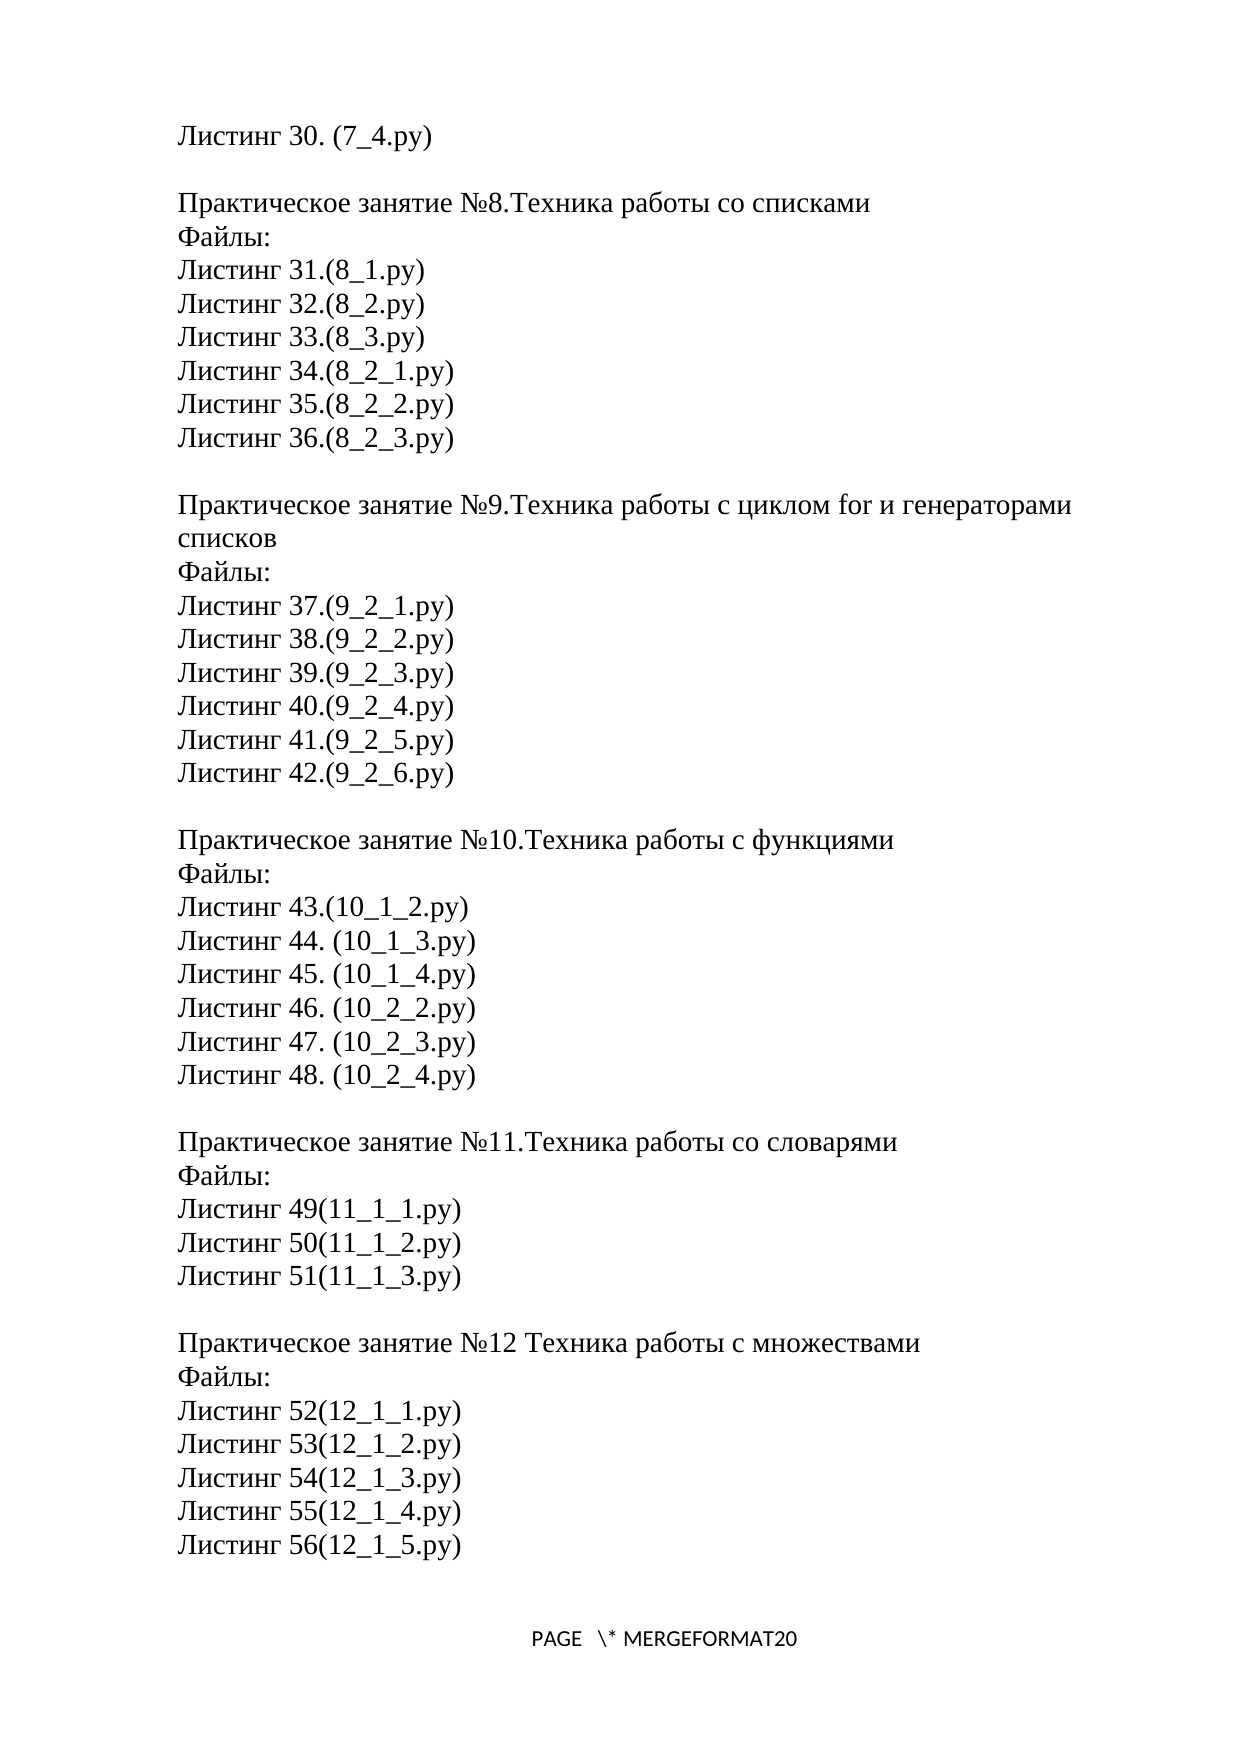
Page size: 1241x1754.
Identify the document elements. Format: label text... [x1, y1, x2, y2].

text Листинг 37.(9_2_1.py) [177, 588, 1152, 621]
text Файлы: [177, 554, 1152, 588]
text Практическое занятие №11.Техника работы со словарями [177, 1124, 1152, 1158]
text Листинг 46. (10_2_2.py) [177, 990, 1152, 1024]
text Листинг 49(11_1_1.py) [177, 1191, 1152, 1225]
text Файлы: [177, 1158, 1152, 1191]
text Практическое занятие №8.Техника работы со списками [177, 185, 1152, 219]
text Файлы: [177, 219, 1152, 252]
text Листинг 32.(8_2.py) [177, 286, 1152, 319]
text Листинг 38.(9_2_2.py) [177, 621, 1152, 655]
text Листинг 34.(8_2_1.py) [177, 353, 1152, 386]
text Листинг 51(11_1_3.py) [177, 1258, 1152, 1292]
text Листинг 56(12_1_5.py) [177, 1527, 1152, 1560]
text Листинг 53(12_1_2.py) [177, 1426, 1152, 1460]
text Листинг 47. (10_2_3.py) [177, 1024, 1152, 1057]
text Листинг 54(12_1_3.py) [177, 1460, 1152, 1493]
text Листинг 42.(9_2_6.py) [177, 755, 1152, 789]
text Листинг 55(12_1_4.py) [177, 1493, 1152, 1527]
text Листинг 50(11_1_2.py) [177, 1225, 1152, 1258]
text Листинг 52(12_1_1.py) [177, 1393, 1152, 1426]
text Файлы: [177, 856, 1152, 889]
text Листинг 40.(9_2_4.py) [177, 688, 1152, 722]
text Листинг 36.(8_2_3.py) [177, 420, 1152, 453]
text Листинг 30. (7_4.py) [177, 118, 1152, 152]
text Листинг 45. (10_1_4.py) [177, 957, 1152, 990]
text Листинг 44. (10_1_3.py) [177, 923, 1152, 957]
text Практическое занятие №10.Техника работы с функциями [177, 822, 1152, 856]
text Листинг 43.(10_1_2.py) [177, 889, 1152, 923]
text Листинг 31.(8_1.py) [177, 252, 1152, 286]
text Практическое занятие №12 Техника работы с множествами [177, 1326, 1152, 1359]
text Листинг 48. (10_2_4.py) [177, 1057, 1152, 1091]
text Листинг 39.(9_2_3.py) [177, 655, 1152, 688]
text Практическое занятие №9.Техника работы с циклом for и генераторами списков [177, 487, 1152, 554]
text Файлы: [177, 1359, 1152, 1393]
text Листинг 35.(8_2_2.py) [177, 386, 1152, 420]
text Листинг 33.(8_3.py) [177, 319, 1152, 353]
text Листинг 41.(9_2_5.py) [177, 722, 1152, 755]
